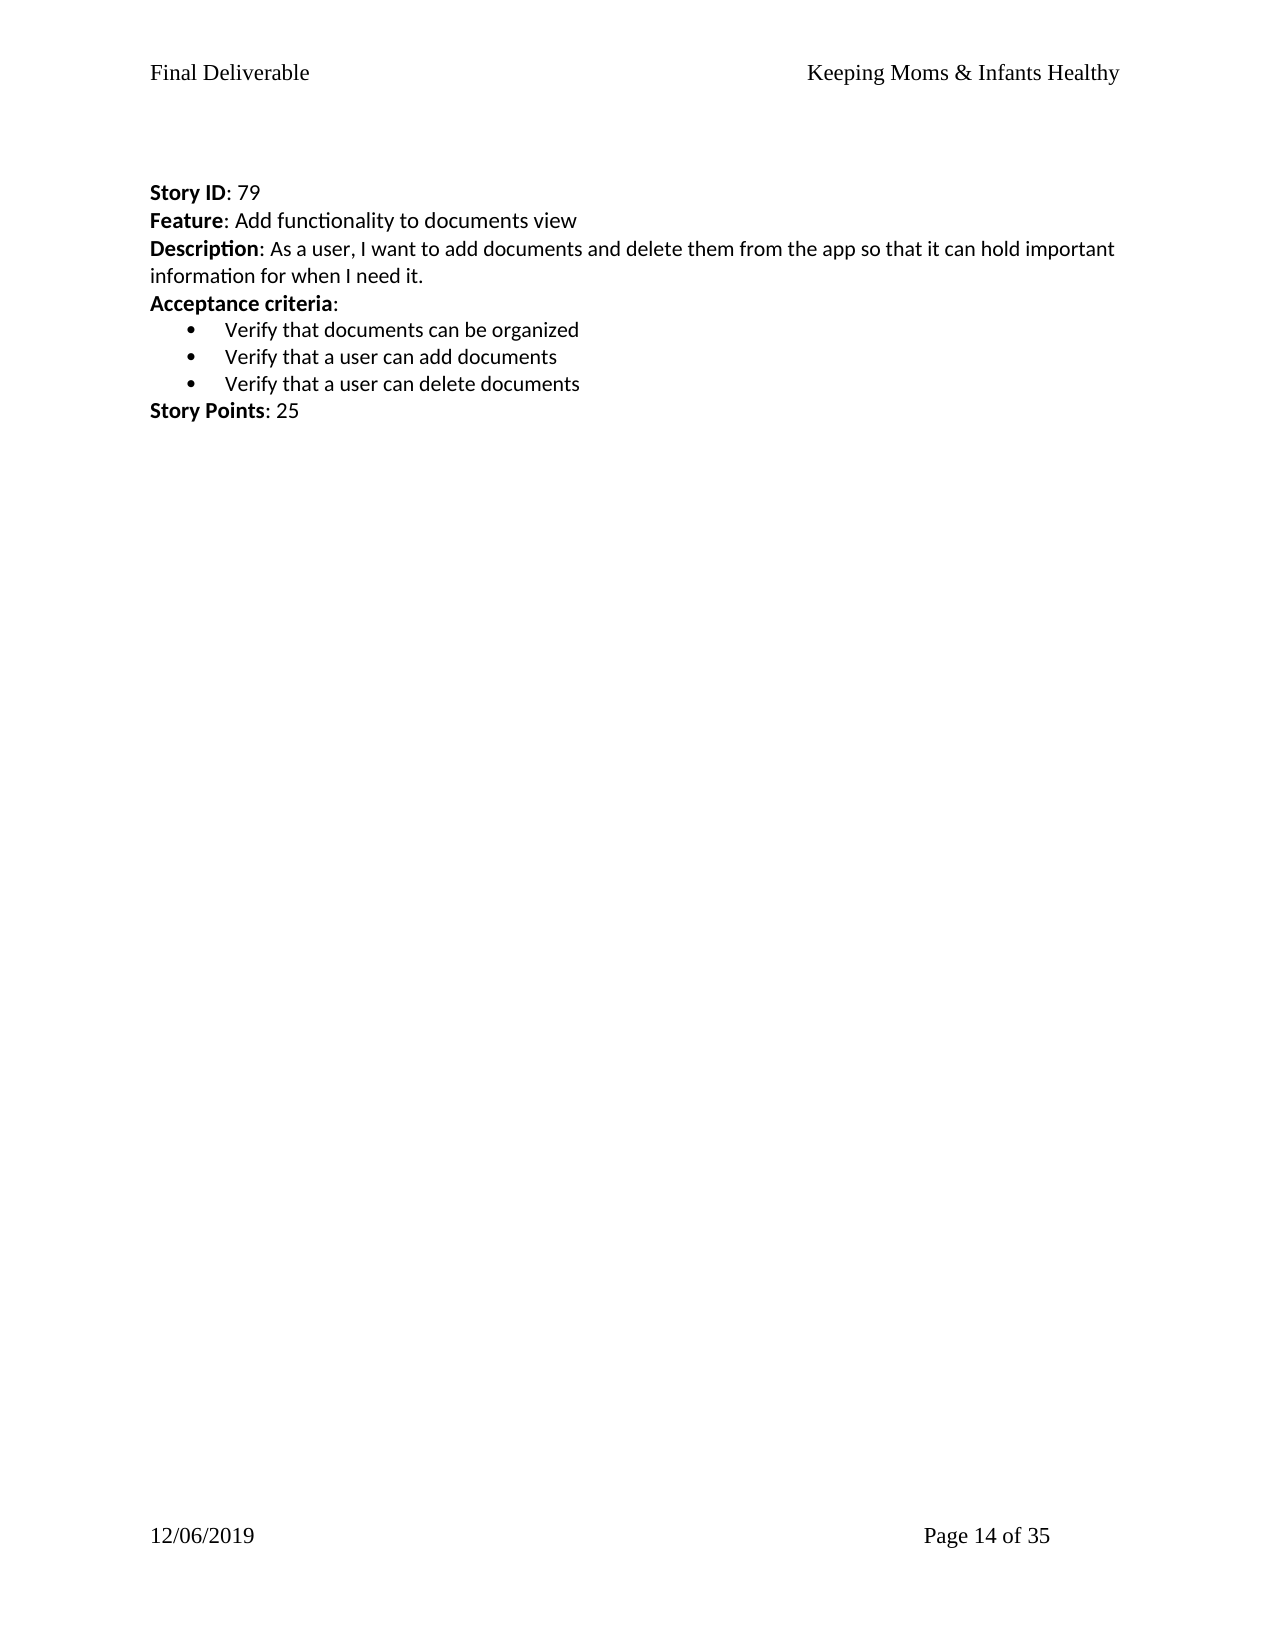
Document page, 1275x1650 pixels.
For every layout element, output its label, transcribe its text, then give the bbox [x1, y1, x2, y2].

list Verify that a user can add documents [187, 343, 1125, 370]
text Acceptance criteria: [150, 289, 1125, 317]
text Description: As a user, I want to add documents and delete them from the app so that it can hold important information for when I need it. [150, 234, 1125, 289]
list Verify that a user can delete documents [187, 370, 1125, 397]
list Verify that documents can be organized [187, 317, 1125, 343]
text Feature: Add functionality to documents view [150, 206, 1125, 234]
text Story ID: 79 [150, 178, 1125, 206]
text Story Points: 25 [150, 397, 1125, 425]
